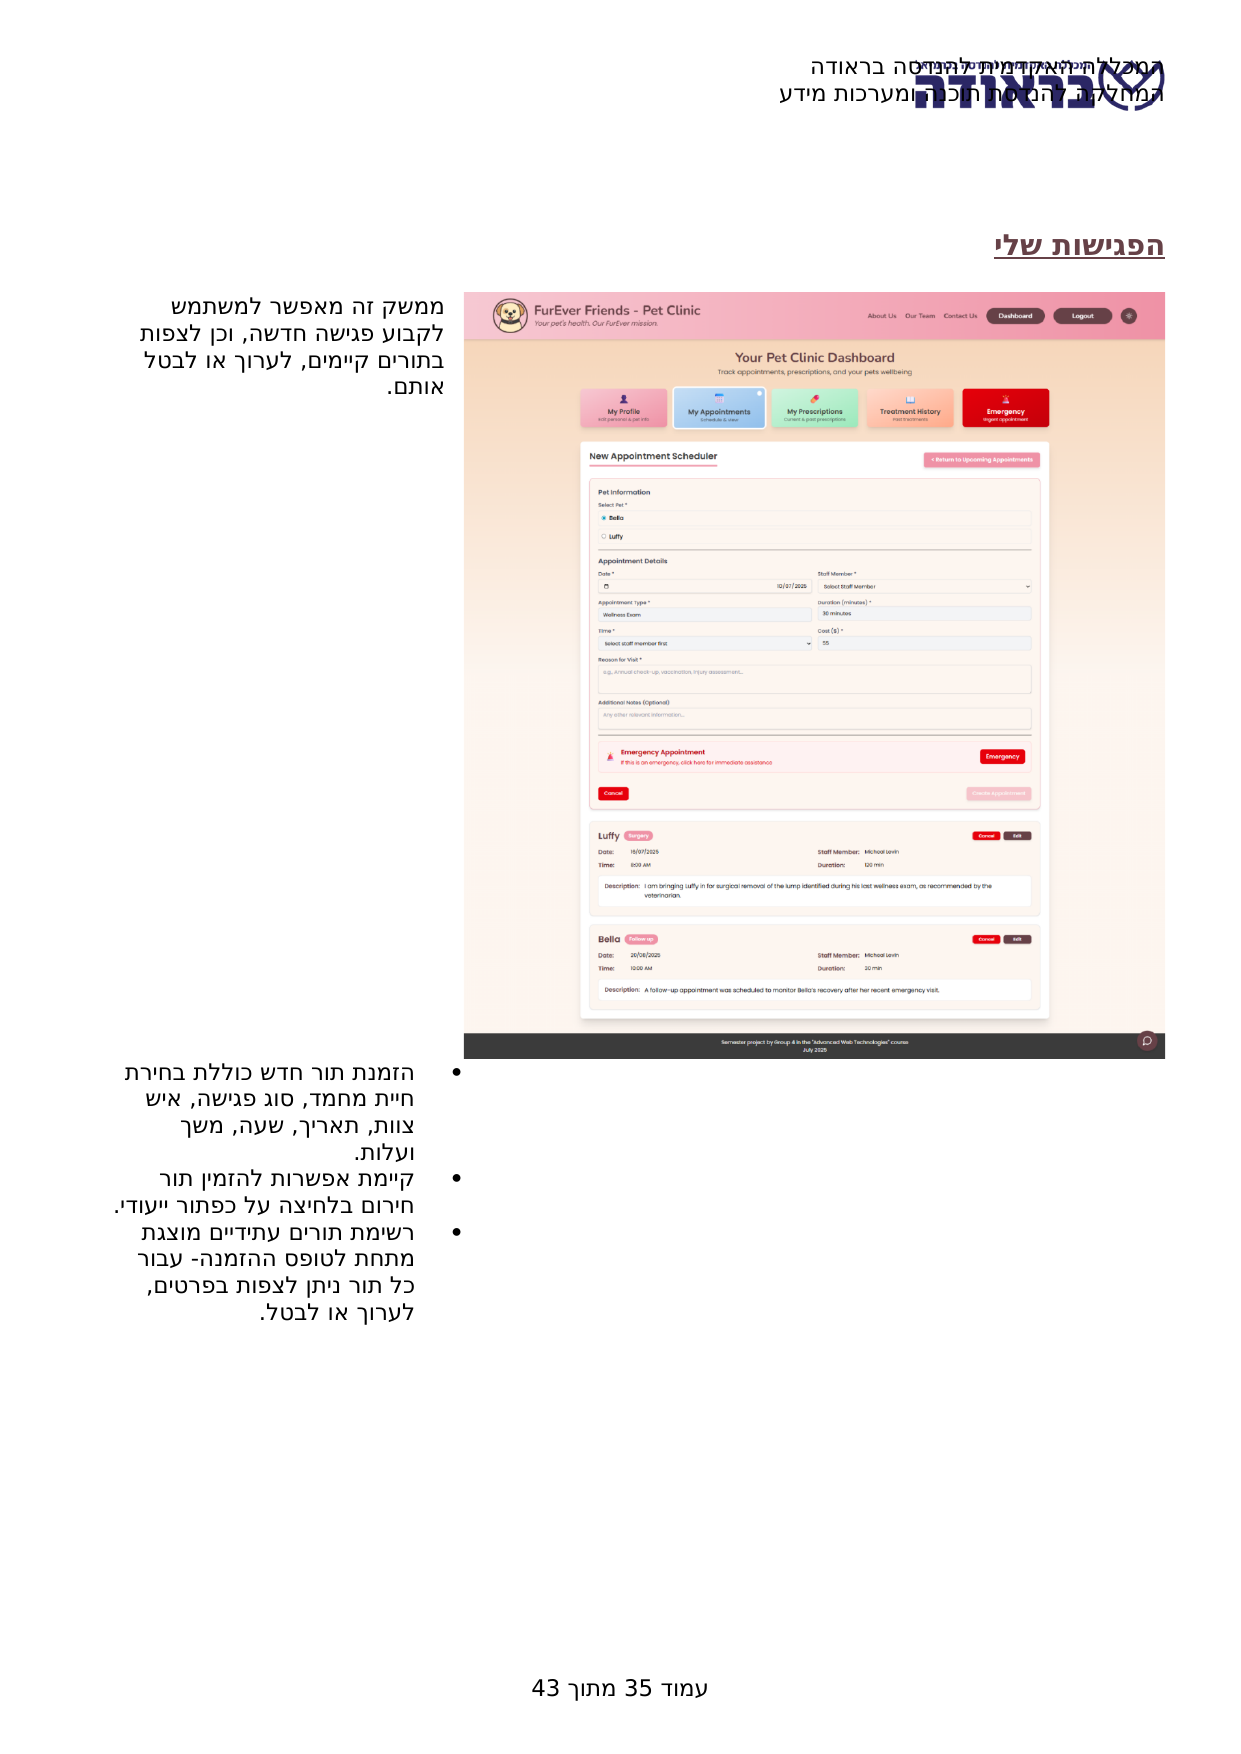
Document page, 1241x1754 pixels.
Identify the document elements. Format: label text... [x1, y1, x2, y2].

text ממשק זה מאפשר למשתמש לקבוע פגישה חדשה, וכן לצפות בתורים קיימים, לערוך או לבטל אותם. [112, 293, 463, 400]
picture [907, 53, 1172, 116]
list קיימת אפשרות להזמין תור חירום בלחיצה על כפתור ייעודי. [112, 1166, 453, 1219]
list רשימת תורים עתידיים מוצגת מתחת לטופס ההזמנה- עבור כל תור ניתן לצפות בפרטים, לערוך או לבטל. [112, 1219, 453, 1326]
list הזמנת תור חדש כוללת בחירת חיית מחמד, סוג פגישה, איש צוות, תאריך, שעה, משך ועלות. [112, 431, 453, 1166]
text הפגישות שלי [112, 228, 1165, 262]
picture [463, 292, 1166, 1059]
